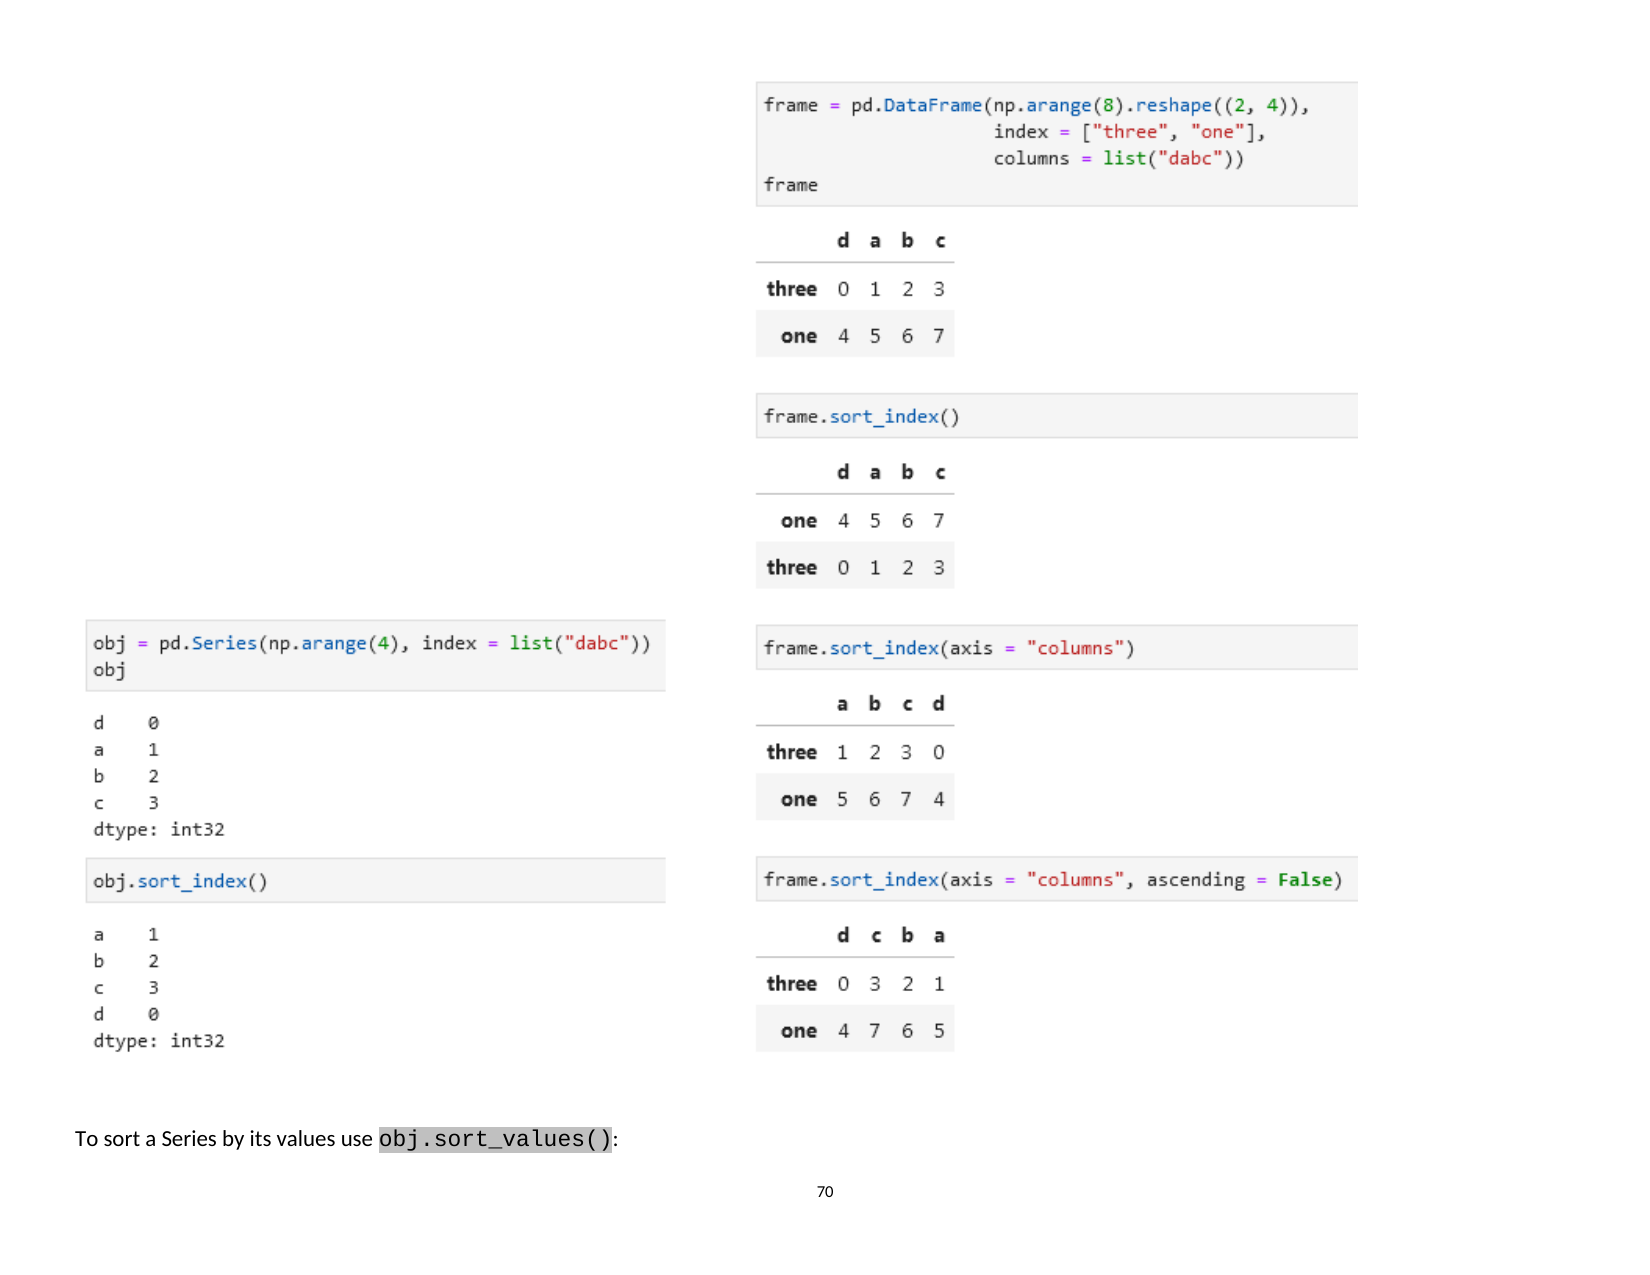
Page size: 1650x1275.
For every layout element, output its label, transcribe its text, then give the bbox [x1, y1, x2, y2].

picture [75, 612, 666, 1063]
text To sort a Series by its values use obj.sort_values(): [75, 1124, 1575, 1153]
picture [750, 75, 1358, 1063]
